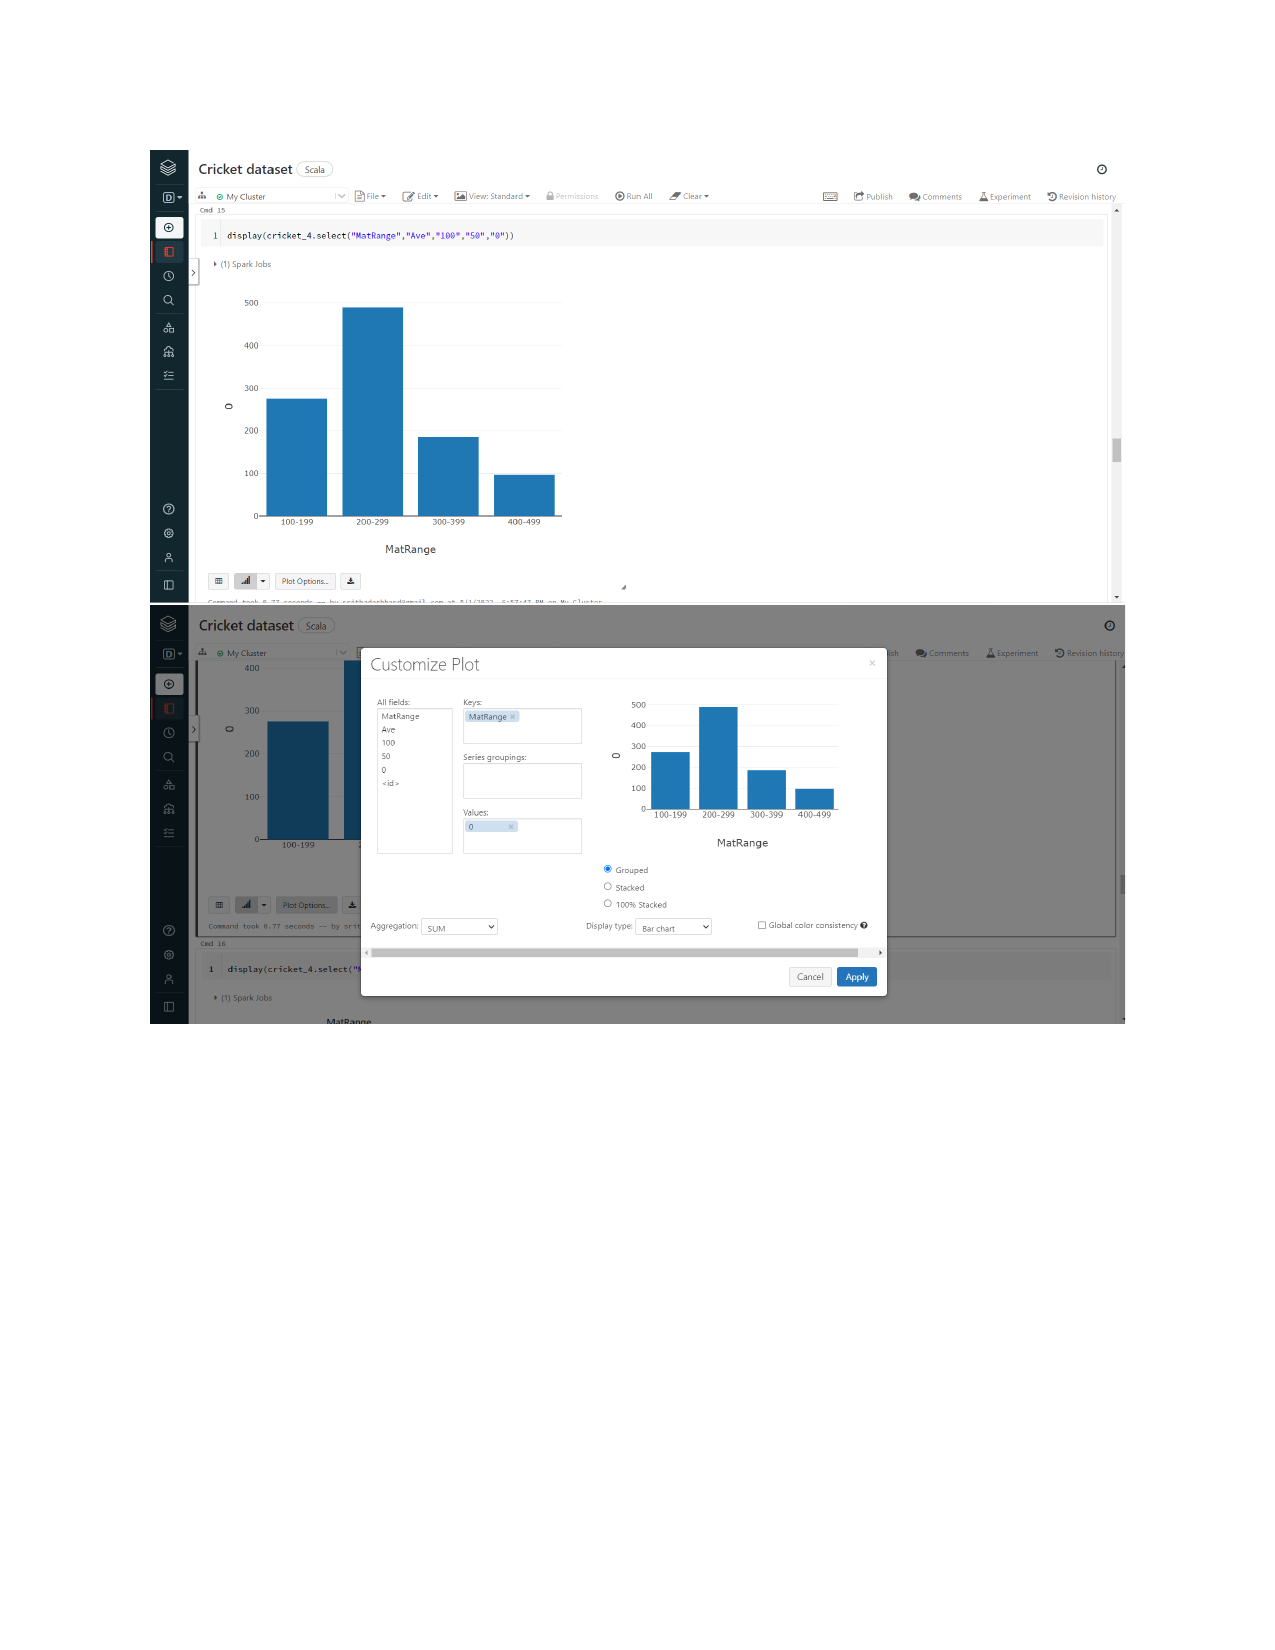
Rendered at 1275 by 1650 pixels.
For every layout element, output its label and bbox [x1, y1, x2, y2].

picture [150, 605, 1125, 1024]
picture [150, 150, 1125, 603]
